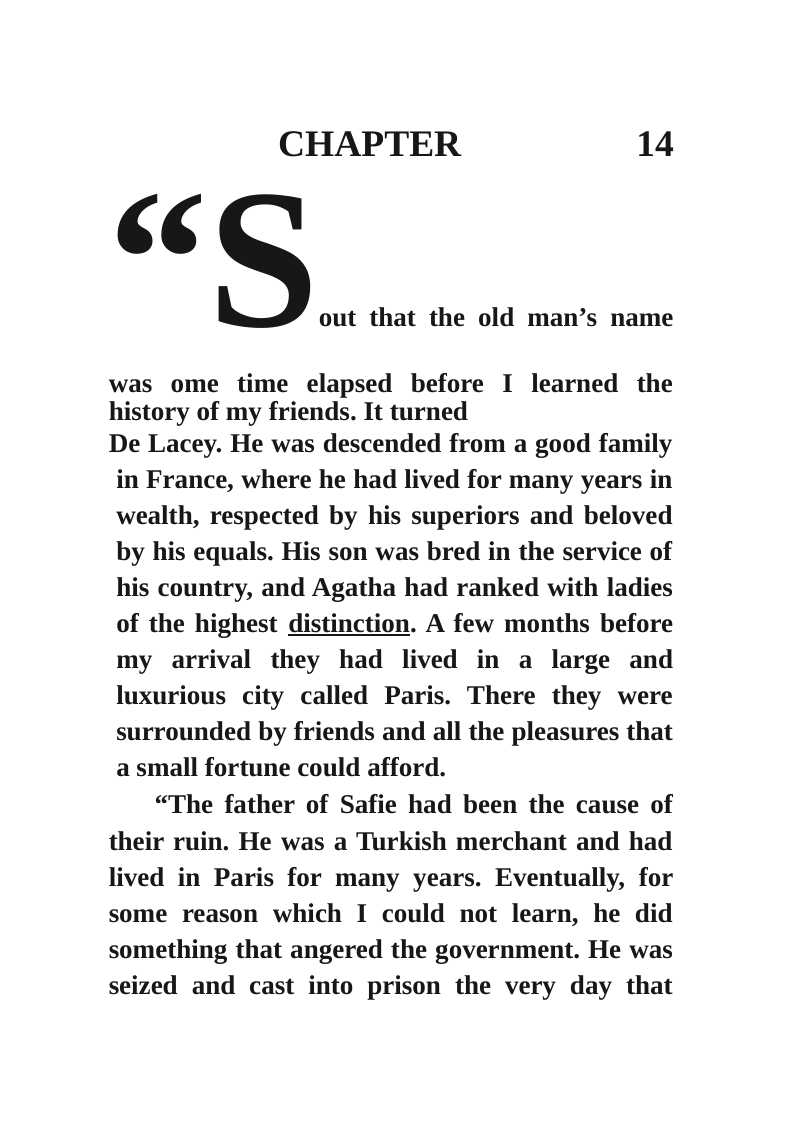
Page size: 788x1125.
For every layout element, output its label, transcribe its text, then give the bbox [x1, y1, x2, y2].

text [108, 789, 673, 1000]
text De Lacey. He was descended from a good family in France, where he had lived for many years in wealth, respected by his superiors and beloved by his equals. His son was bred in the service of his country, and Agatha had ranked with ladies of the highest distinction. A few months before my arrival they had lived in a large and luxurious city called Paris. There they were surrounded by friends and all the pleasures that a small fortune could afford. [108, 427, 673, 783]
text CHAPTER 14 “Sout that the old man’s name was ome time elapsed before I learned the history of my friends. It turned [108, 125, 673, 426]
